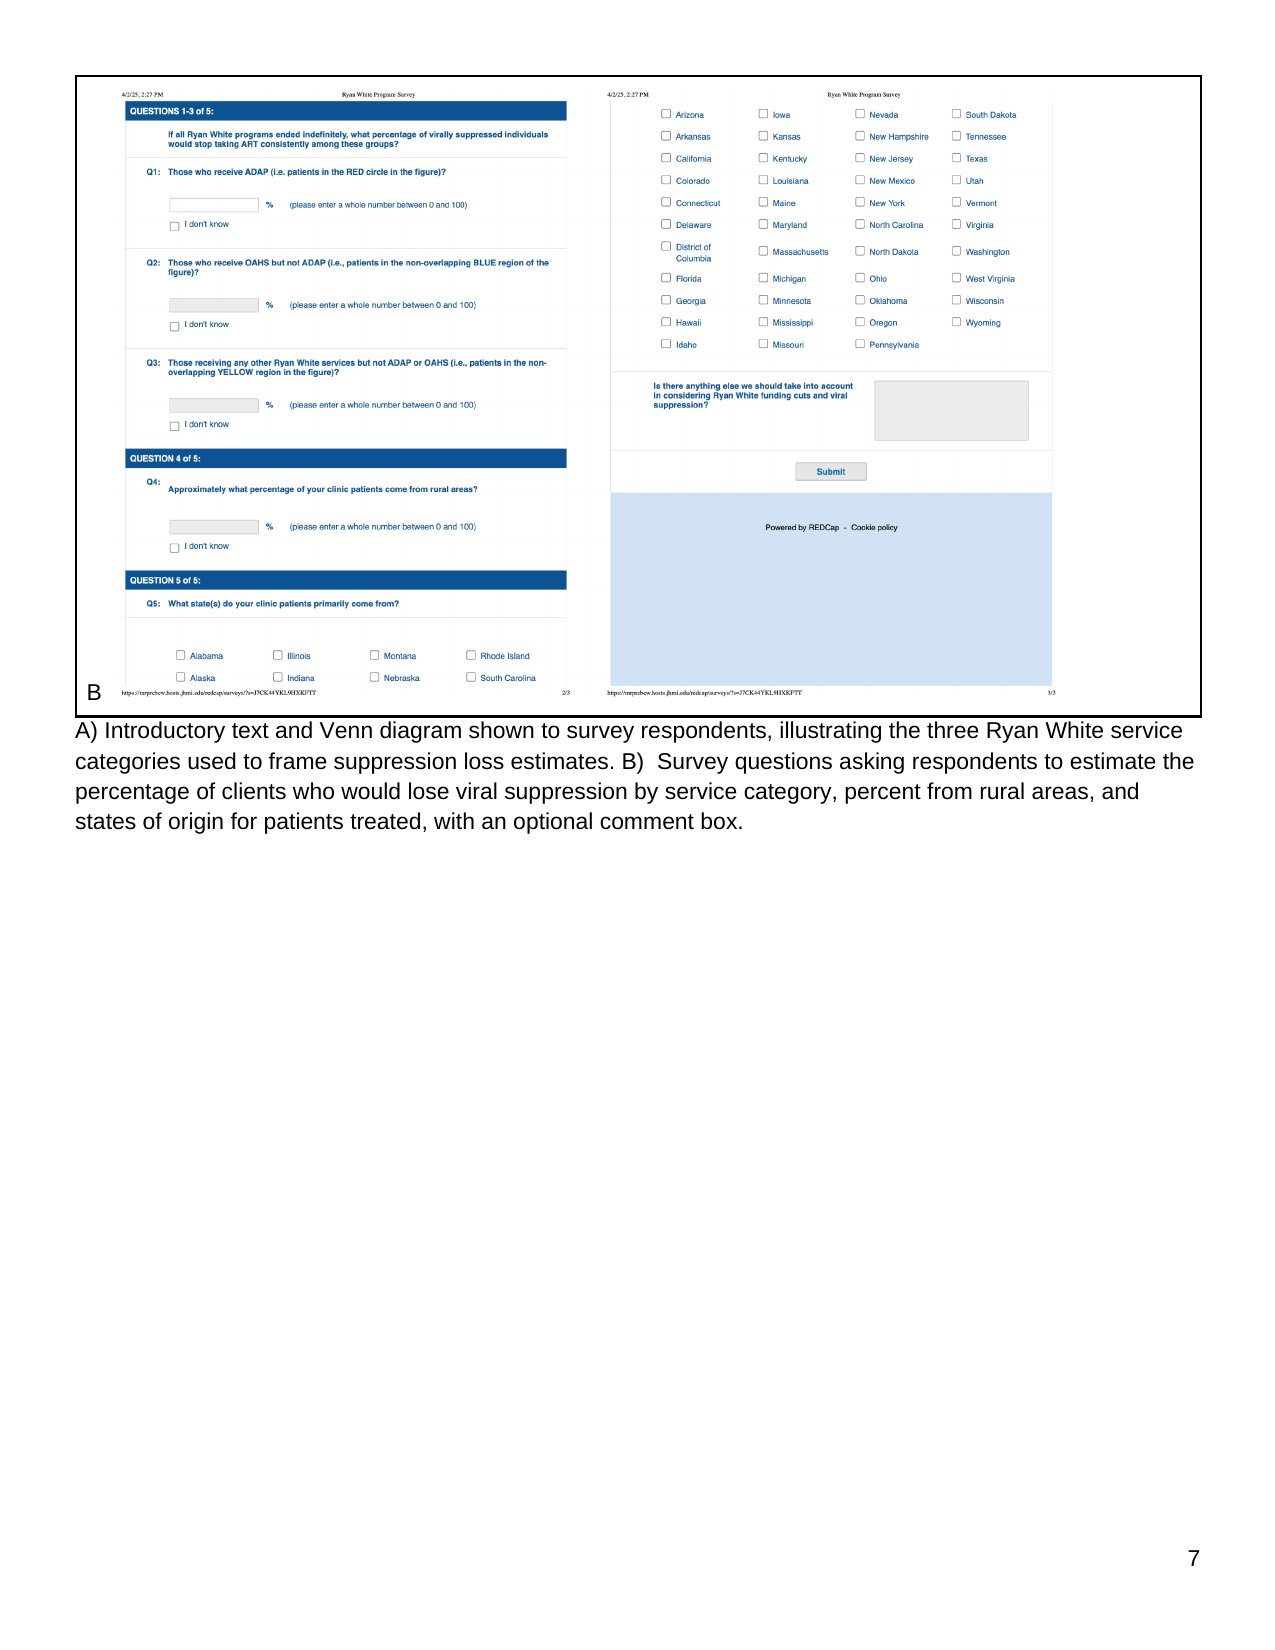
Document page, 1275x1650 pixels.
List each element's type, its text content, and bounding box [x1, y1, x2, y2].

text A) Introductory text and Venn diagram shown to survey respondents, illustrating the three Ryan White service categories used to frame suppression loss estimates. B) Survey questions asking respondents to estimate the percentage of clients who would lose viral suppression by service category, percent from rural areas, and states of origin for patients treated, with an optional comment box. [75, 718, 1200, 834]
table_cell B [77, 77, 1200, 715]
picture [108, 87, 1062, 700]
